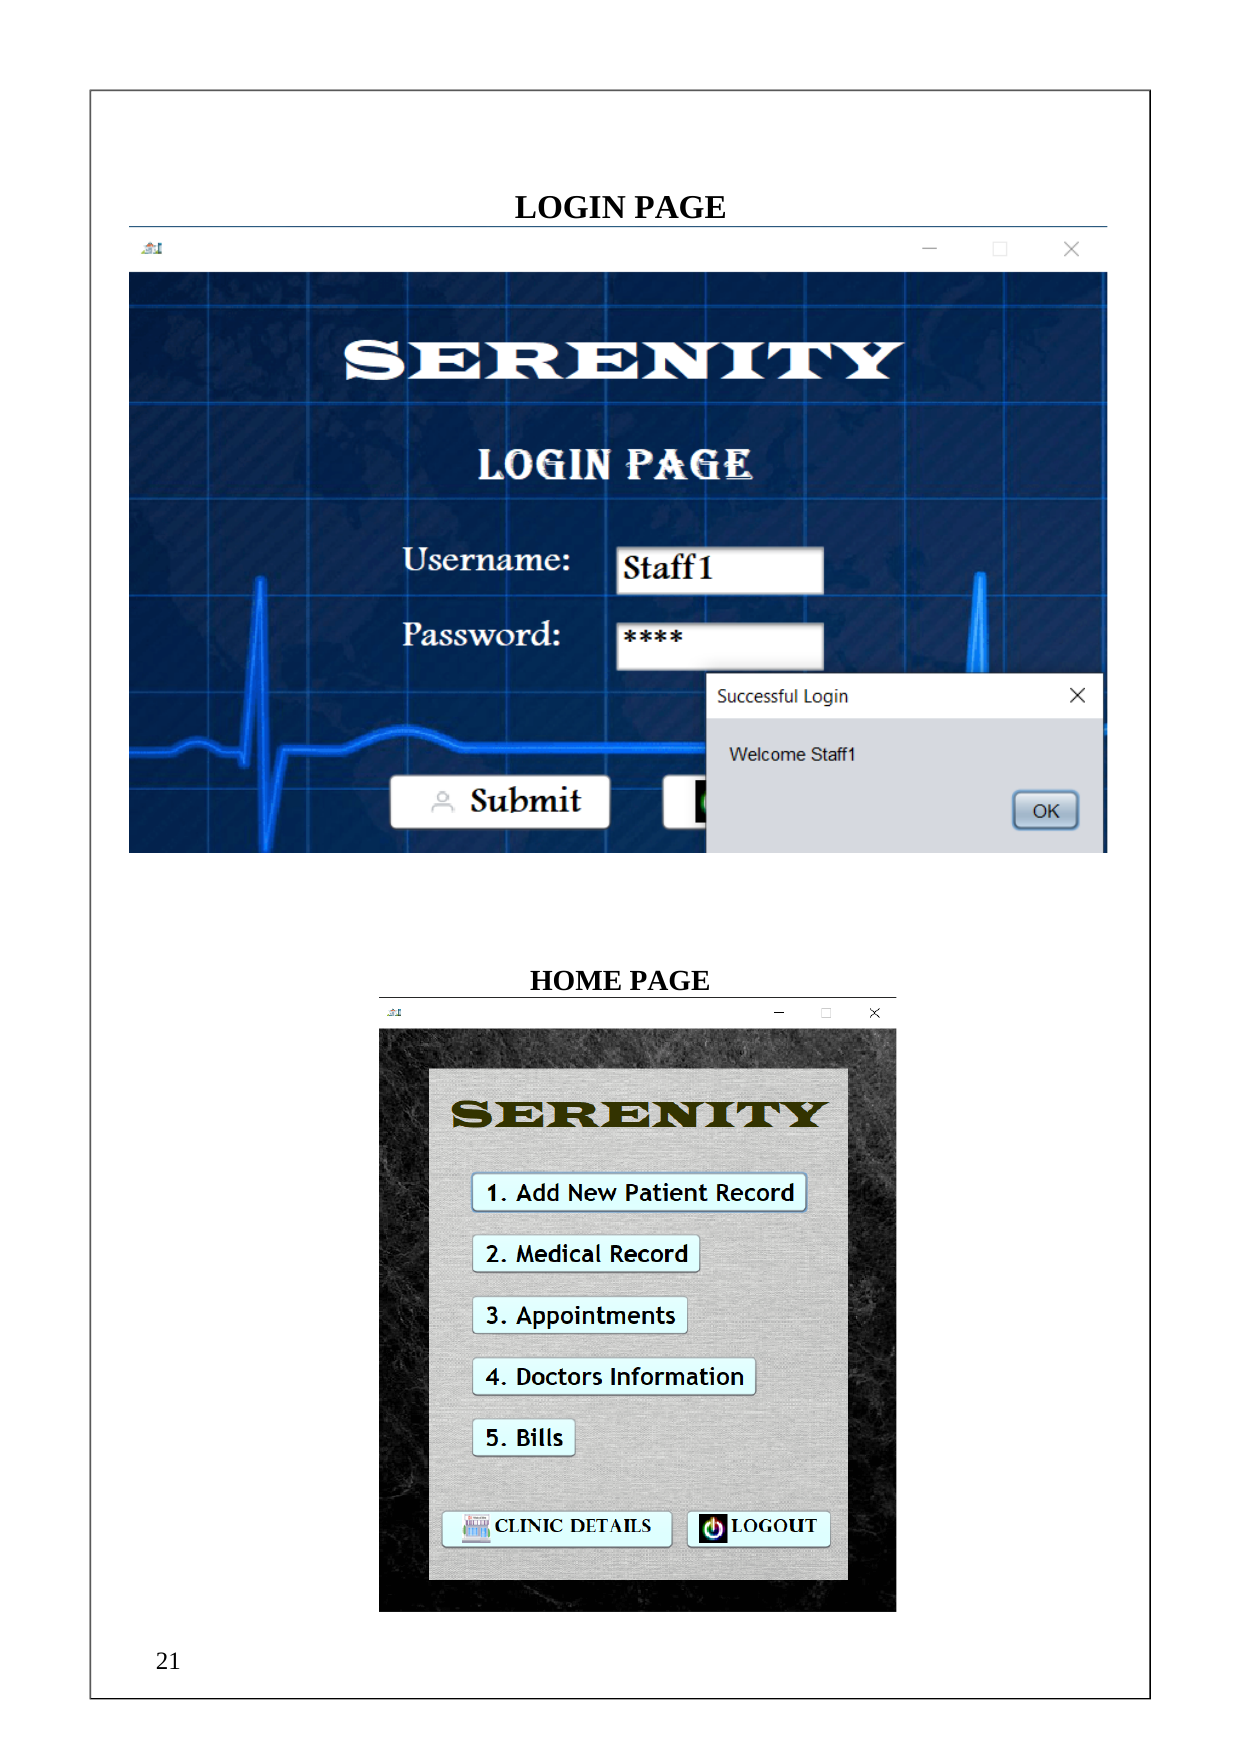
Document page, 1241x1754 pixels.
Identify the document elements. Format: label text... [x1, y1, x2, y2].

subtitle HOME PAGE [327, 963, 914, 997]
picture [129, 226, 1108, 853]
subtitle LOGIN PAGE [268, 187, 973, 226]
picture [379, 997, 897, 1612]
